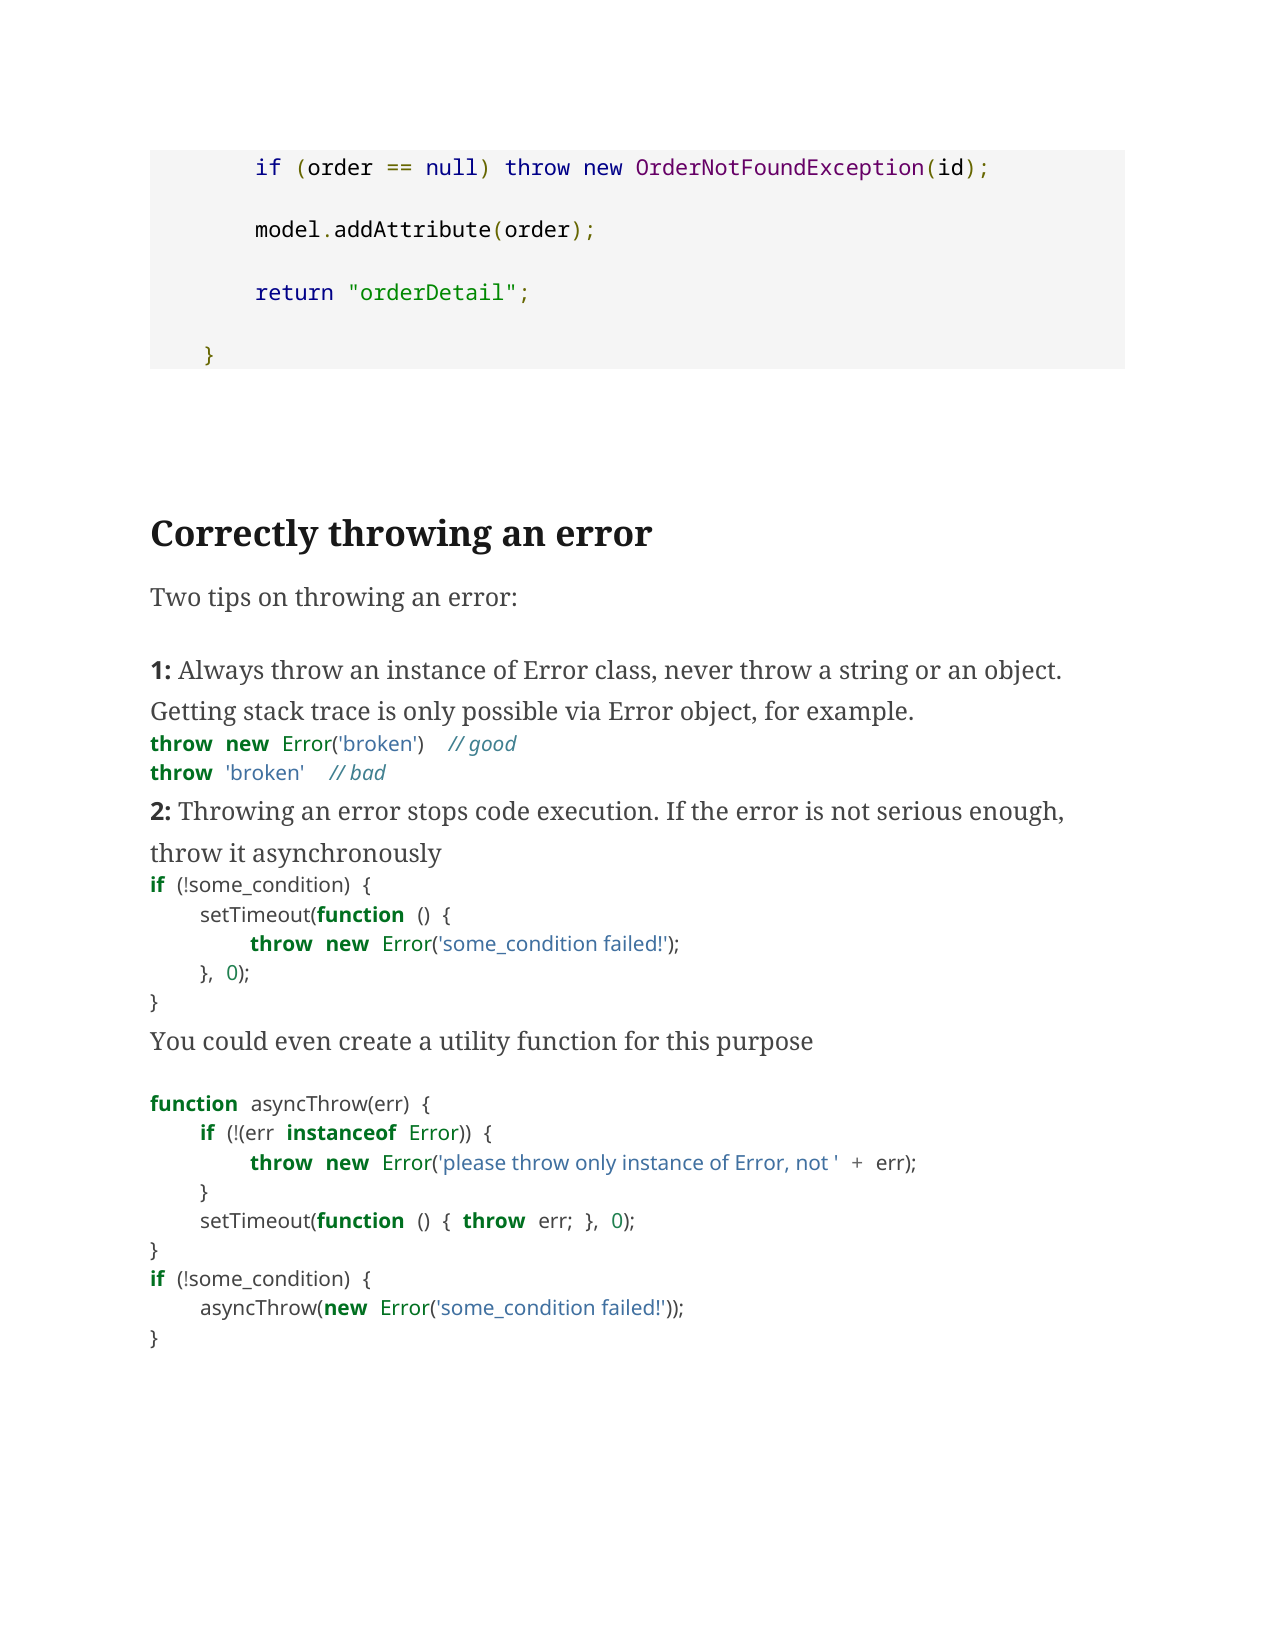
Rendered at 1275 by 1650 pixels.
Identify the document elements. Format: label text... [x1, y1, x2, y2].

text }, 0); [150, 957, 1125, 986]
text } [150, 986, 1125, 1016]
text if (!(err instanceof Error)) { [150, 1118, 1125, 1147]
text Two tips on throwing an error: [150, 572, 1125, 613]
text 1: Always throw an instance of Error class, never throw a string or an object. Getting stack trace is only possible via Error object, for example. [150, 645, 1125, 728]
text Correctly throwing an error [150, 494, 1125, 556]
text if (!some_condition) { [150, 1263, 1125, 1293]
text return "orderDetail"; [150, 275, 1125, 306]
text if (order == null) throw new OrderNotFoundException(id); [150, 150, 1125, 181]
text throw new Error('some_condition failed!'); [150, 928, 1125, 957]
text asyncThrow(new Error('some_condition failed!')); [150, 1293, 1125, 1322]
text function asyncThrow(err) { [150, 1088, 1125, 1118]
text throw 'broken' // bad [150, 757, 1125, 786]
text model.addAttribute(order); [150, 212, 1125, 244]
text } [150, 1322, 1125, 1351]
text setTimeout(function () { [150, 899, 1125, 928]
text throw new Error('broken') // good [150, 728, 1125, 757]
text setTimeout(function () { throw err; }, 0); [150, 1205, 1125, 1234]
text You could even create a utility function for this purpose [150, 1016, 1125, 1057]
text } [150, 1234, 1125, 1263]
text if (!some_condition) { [150, 870, 1125, 899]
text } [150, 1176, 1125, 1205]
text } [150, 337, 1125, 369]
text 2: Throwing an error stops code execution. If the error is not serious enough, throw it asynchronously [150, 786, 1125, 870]
text throw new Error('please throw only instance of Error, not ' + err); [150, 1147, 1125, 1176]
